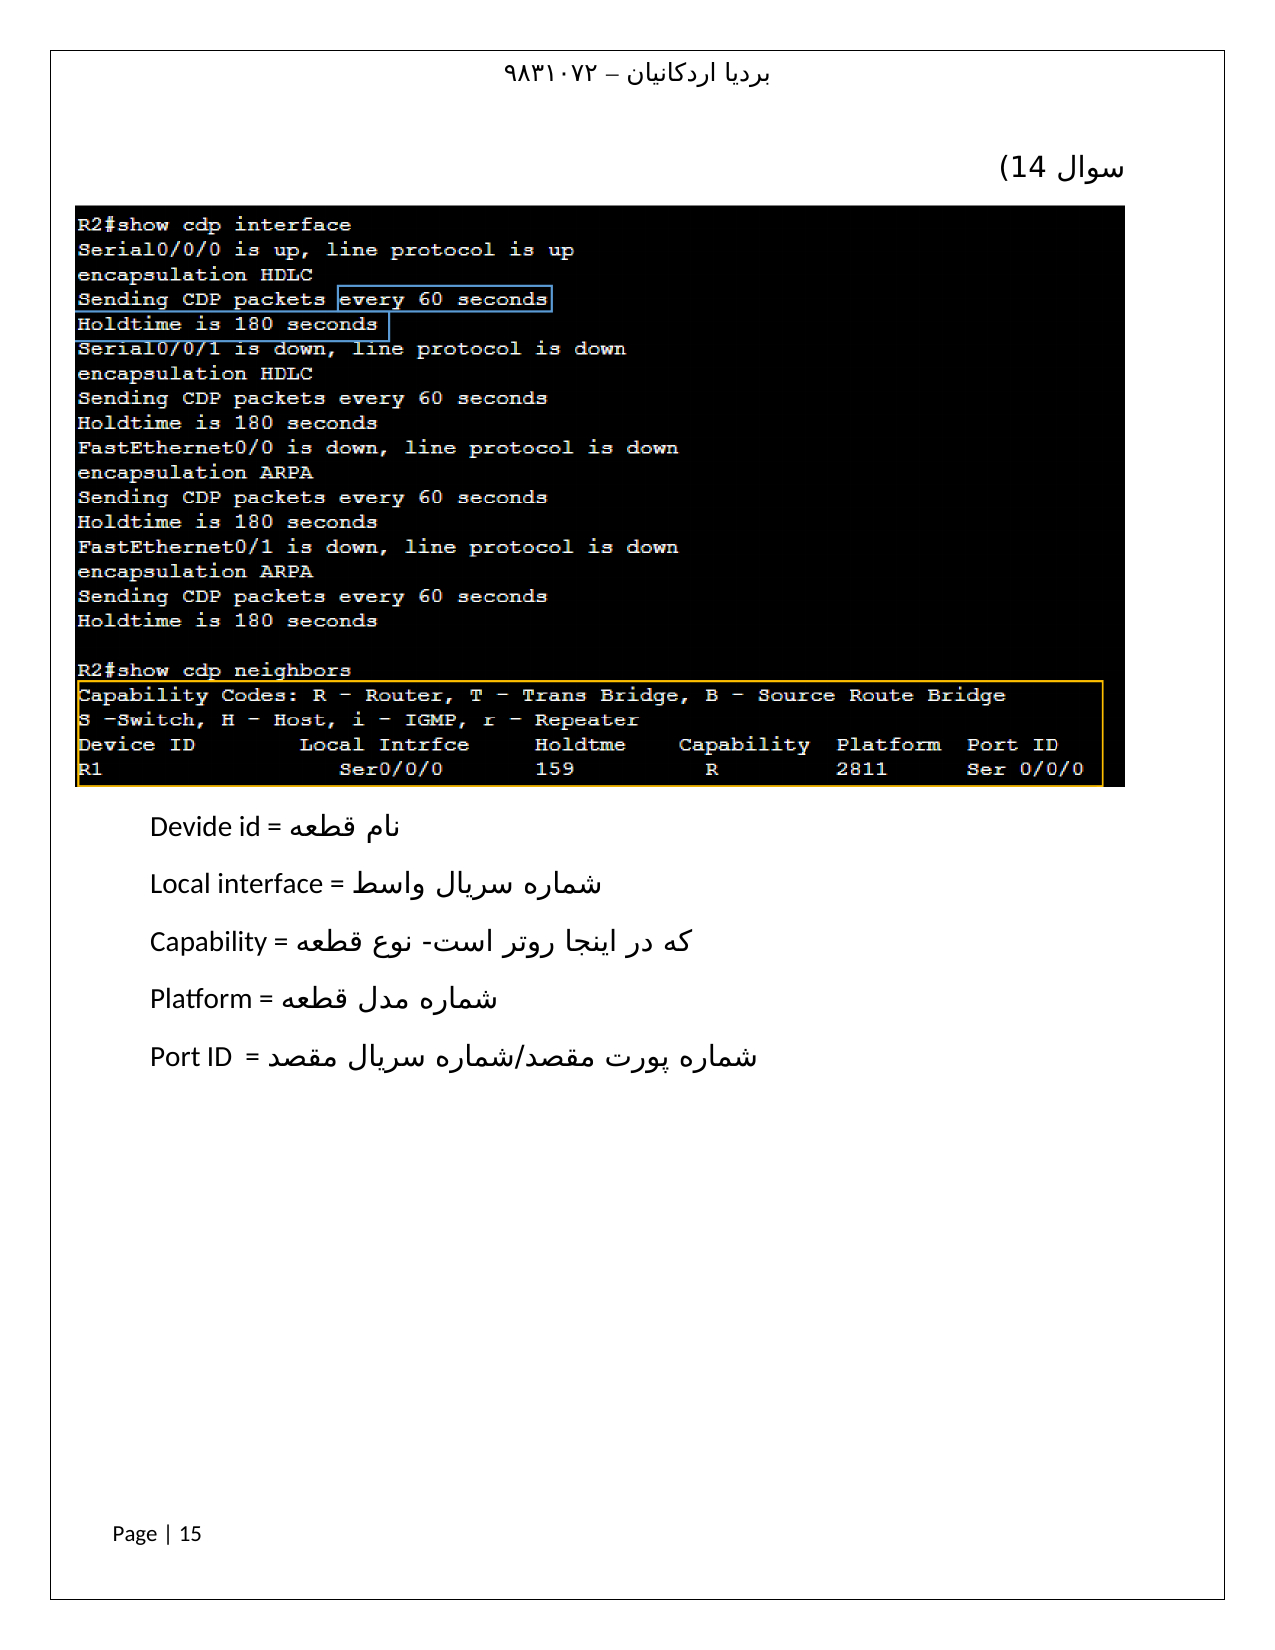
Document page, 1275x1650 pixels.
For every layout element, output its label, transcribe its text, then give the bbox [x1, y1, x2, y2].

text Port ID = شماره پورت مقصد/شماره سریال مقصد [150, 1038, 1162, 1074]
text سوال 14) [112, 150, 1125, 184]
text Local interface = شماره سریال واسط [150, 865, 1162, 901]
text Devide id = نام قطعه [150, 808, 1162, 843]
text Platform = شماره مدل قطعه [150, 980, 1162, 1016]
picture [75, 205, 1125, 787]
text Capability = که در اینجا روتر است- نوع قطعه [150, 923, 1162, 958]
